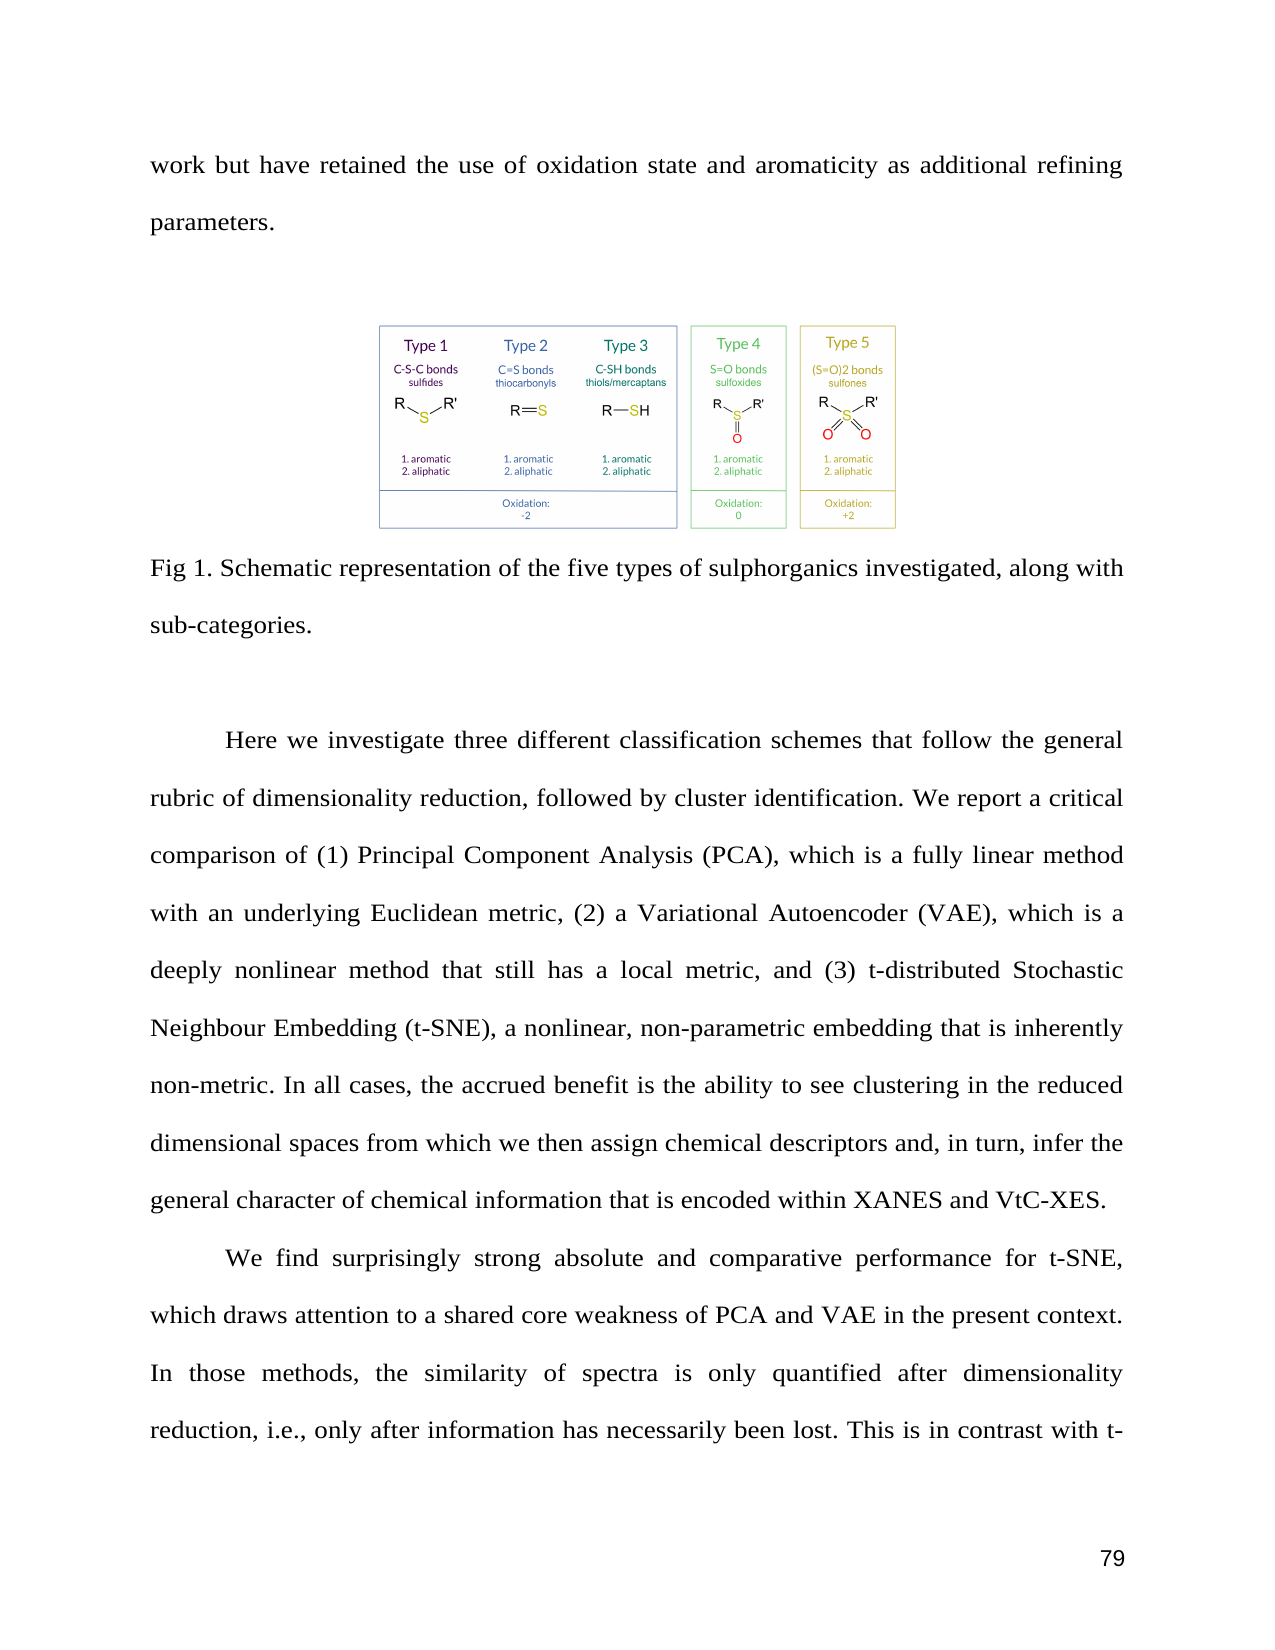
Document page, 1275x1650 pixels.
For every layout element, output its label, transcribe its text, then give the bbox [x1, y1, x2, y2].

text Fig 1. Schematic representation of the five types of sulphorganics investigated, along with sub-categories. [150, 553, 1125, 639]
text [150, 150, 1125, 236]
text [150, 1243, 1125, 1444]
picture [377, 322, 898, 532]
text Here we investigate three different classification schemes that follow the general rubric of dimensionality reduction, followed by cluster identification. We report a critical comparison of (1) Principal Component Analysis (PCA), which is a fully linear method with an underlying Euclidean metric, (2) a Variational Autoencoder (VAE), which is a deeply nonlinear method that still has a local metric, and (3) t-distributed Stochastic Neighbour Embedding (t-SNE), a nonlinear, non-parametric embedding that is inherently non-metric. In all cases, the accrued benefit is the ability to see clustering in the reduced dimensional spaces from which we then assign chemical descriptors and, in turn, infer the general character of chemical information that is encoded within XANES and VtC-XES. [150, 725, 1125, 1214]
